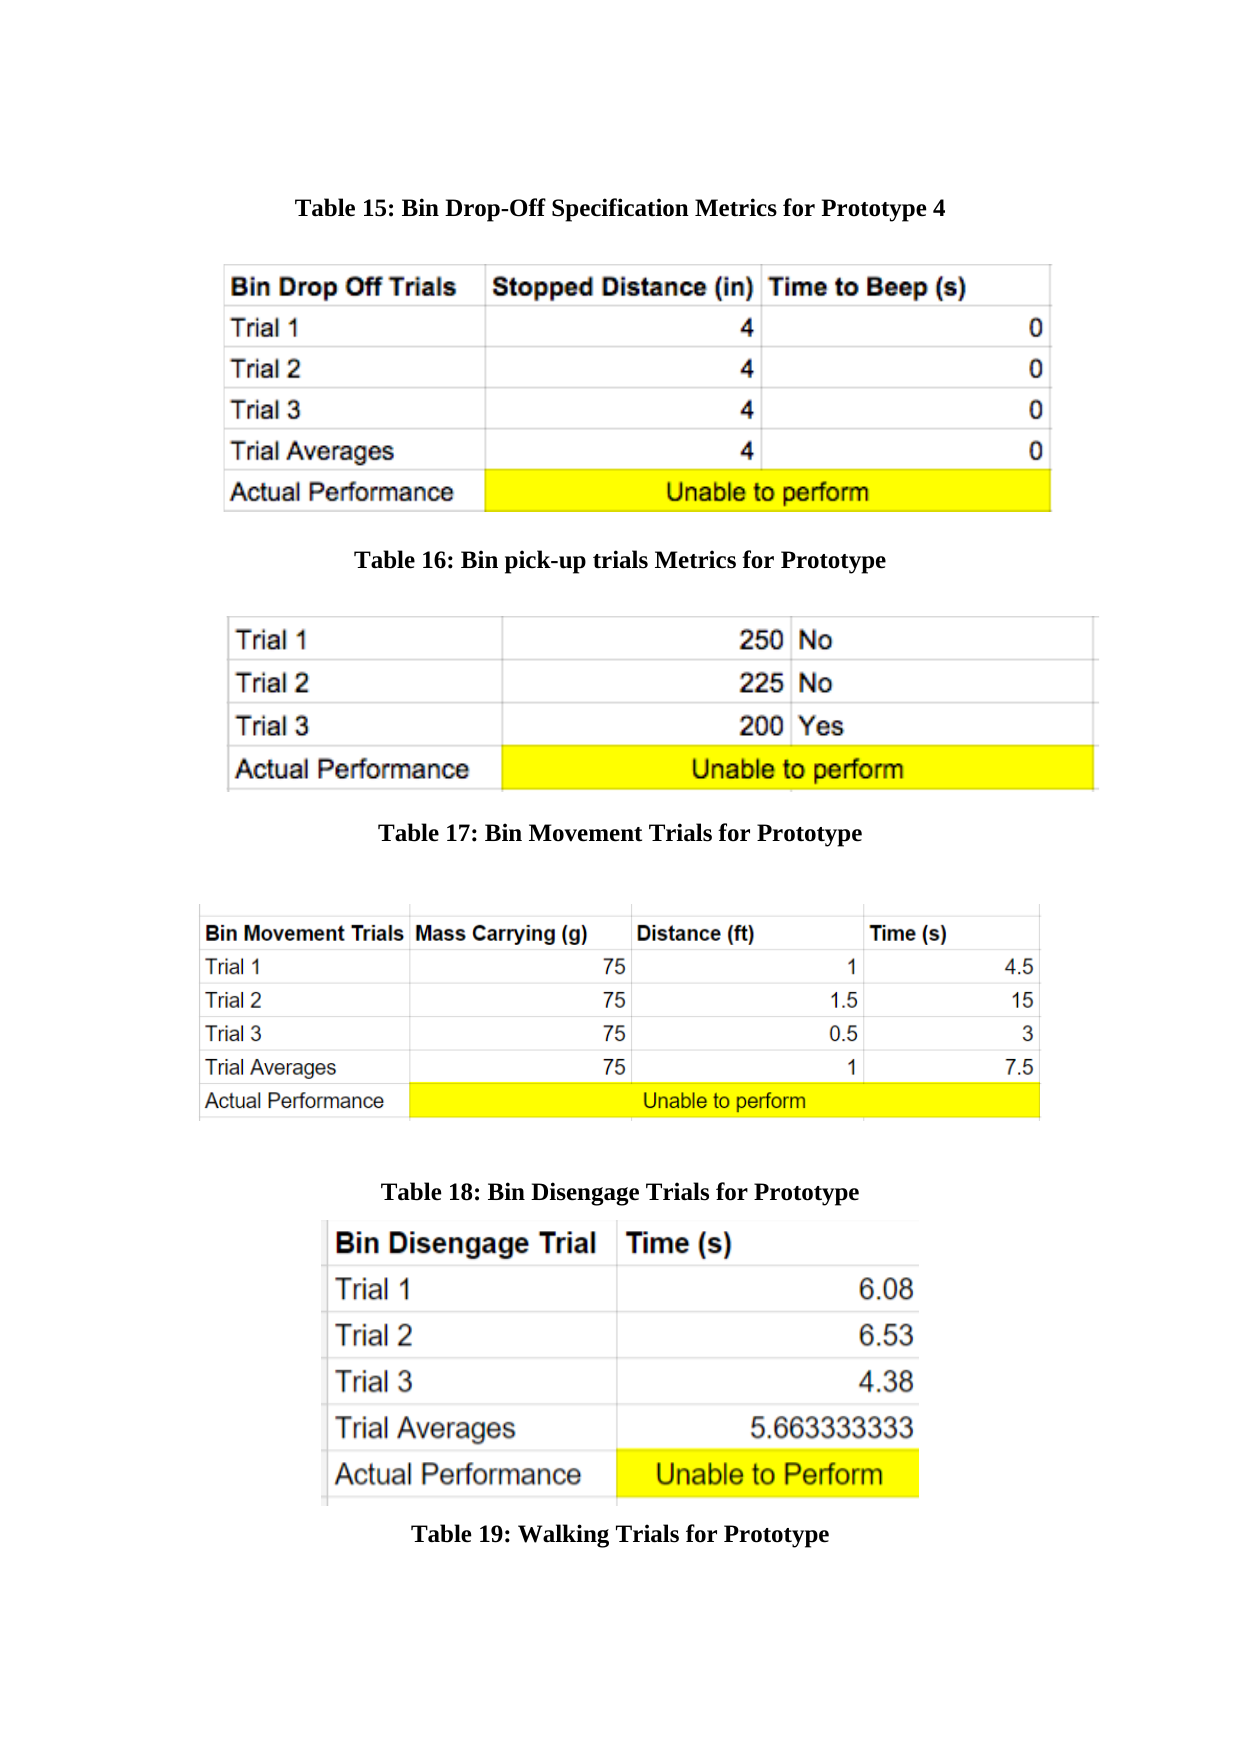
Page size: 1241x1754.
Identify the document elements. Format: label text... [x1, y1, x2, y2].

picture [198, 904, 1042, 1121]
text Table 18: Bin Disengage Trials for Prototype [187, 1177, 1053, 1206]
picture [223, 264, 1053, 512]
text Table 15: Bin Drop-Off Specification Metrics for Prototype 4 [187, 193, 1053, 222]
text Table 19: Walking Trials for Prototype [187, 1519, 1053, 1547]
picture [226, 616, 1100, 792]
picture [321, 1220, 919, 1506]
